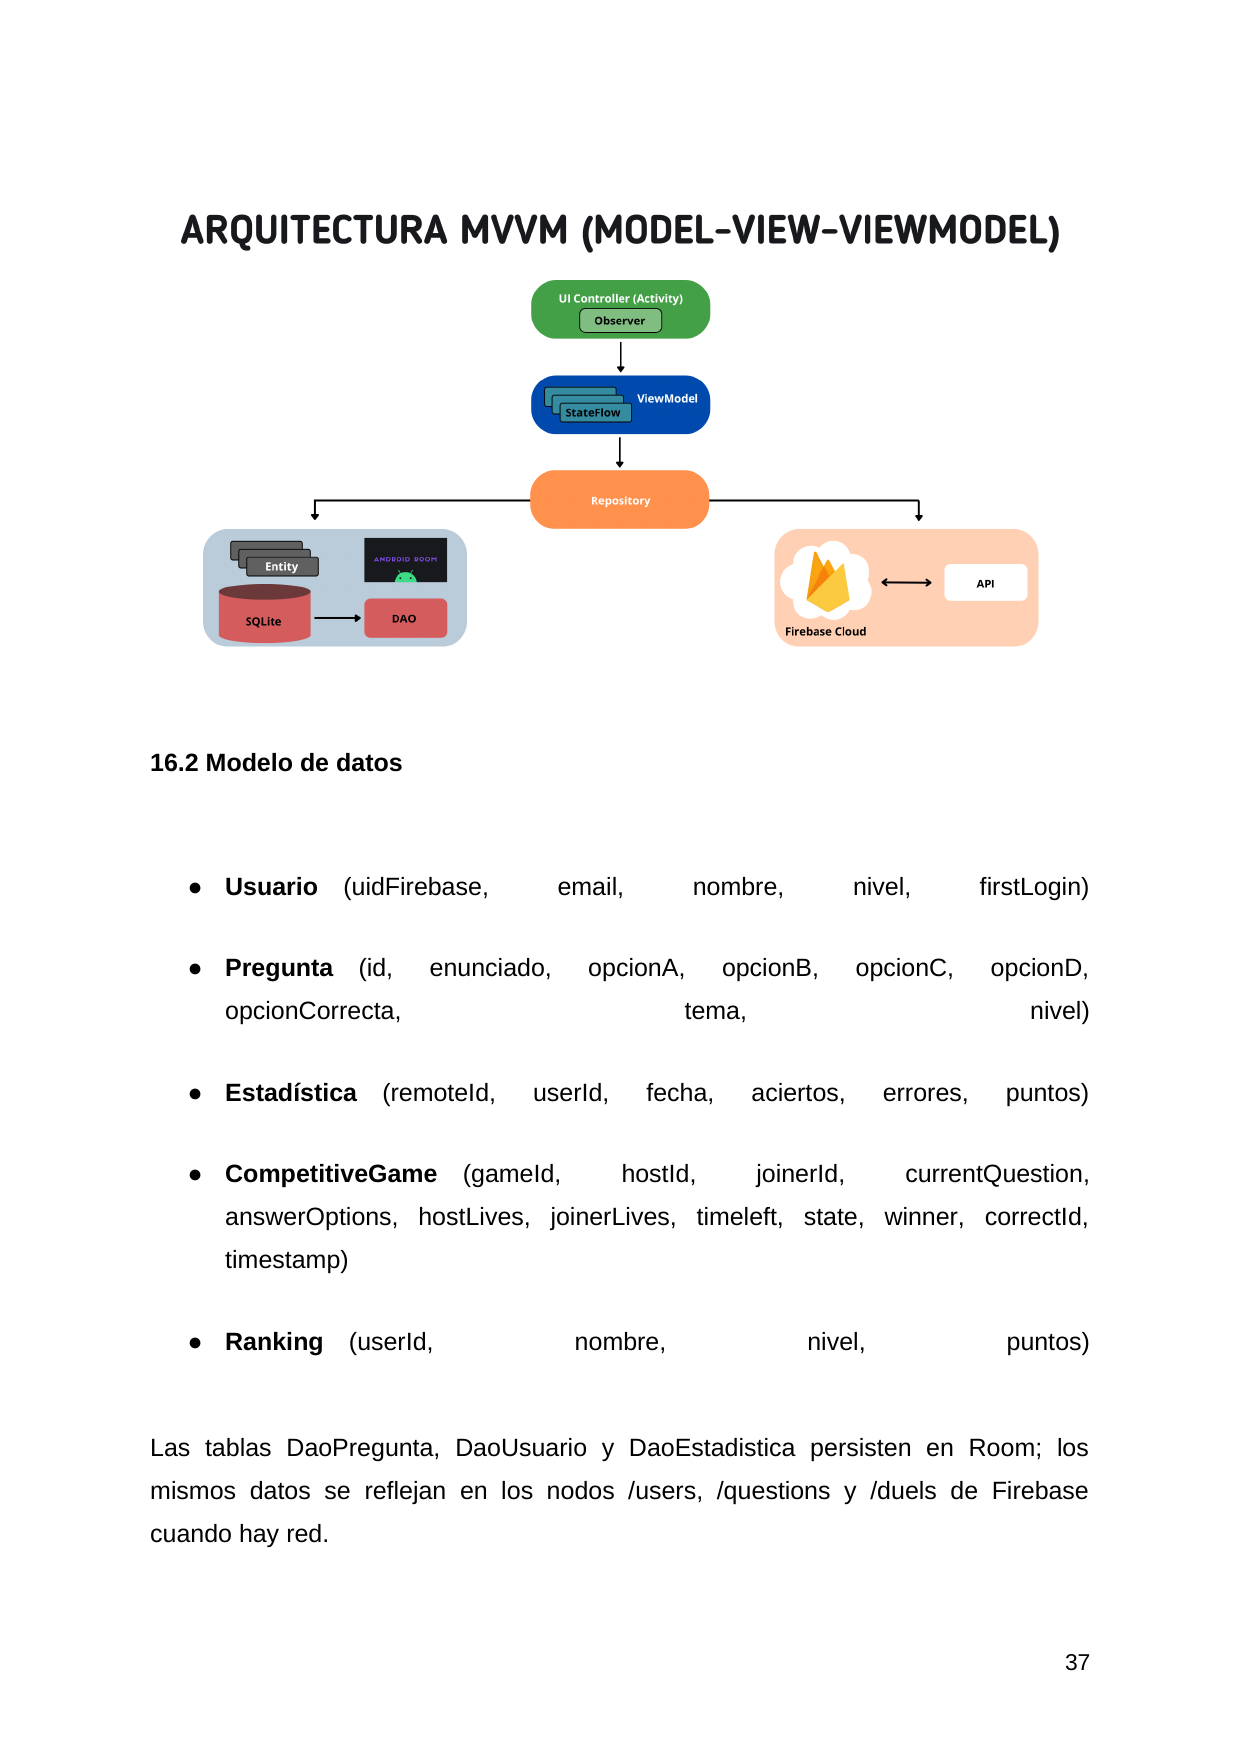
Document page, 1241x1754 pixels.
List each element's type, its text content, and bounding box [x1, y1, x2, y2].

list Usuario (uidFirebase, email, nombre, nivel, firstLogin) [187, 872, 1090, 940]
list CompetitiveGame (gameId, hostId, joinerId, currentQuestion, answerOptions, hostLives, joinerLives, timeleft, state, winner, correctId, timestamp) [187, 1159, 1090, 1313]
list Ranking (userId, nombre, nivel, puntos) [187, 1326, 1090, 1395]
list Pregunta (id, enunciado, opcionA, opcionB, opcionC, opcionD, opcionCorrecta, tema, nivel) [187, 953, 1090, 1064]
picture [150, 175, 1091, 705]
list Estadística (remoteId, userId, fecha, aciertos, errores, puntos) [187, 1077, 1090, 1146]
subtitle 16.2 Modelo de datos [150, 748, 1090, 777]
text Las tablas DaoPregunta, DaoUsuario y DaoEstadistica persisten en Room; los mismos datos se reflejan en los nodos /users, /questions y /duels de Firebase cuando hay red. [150, 1433, 1090, 1548]
